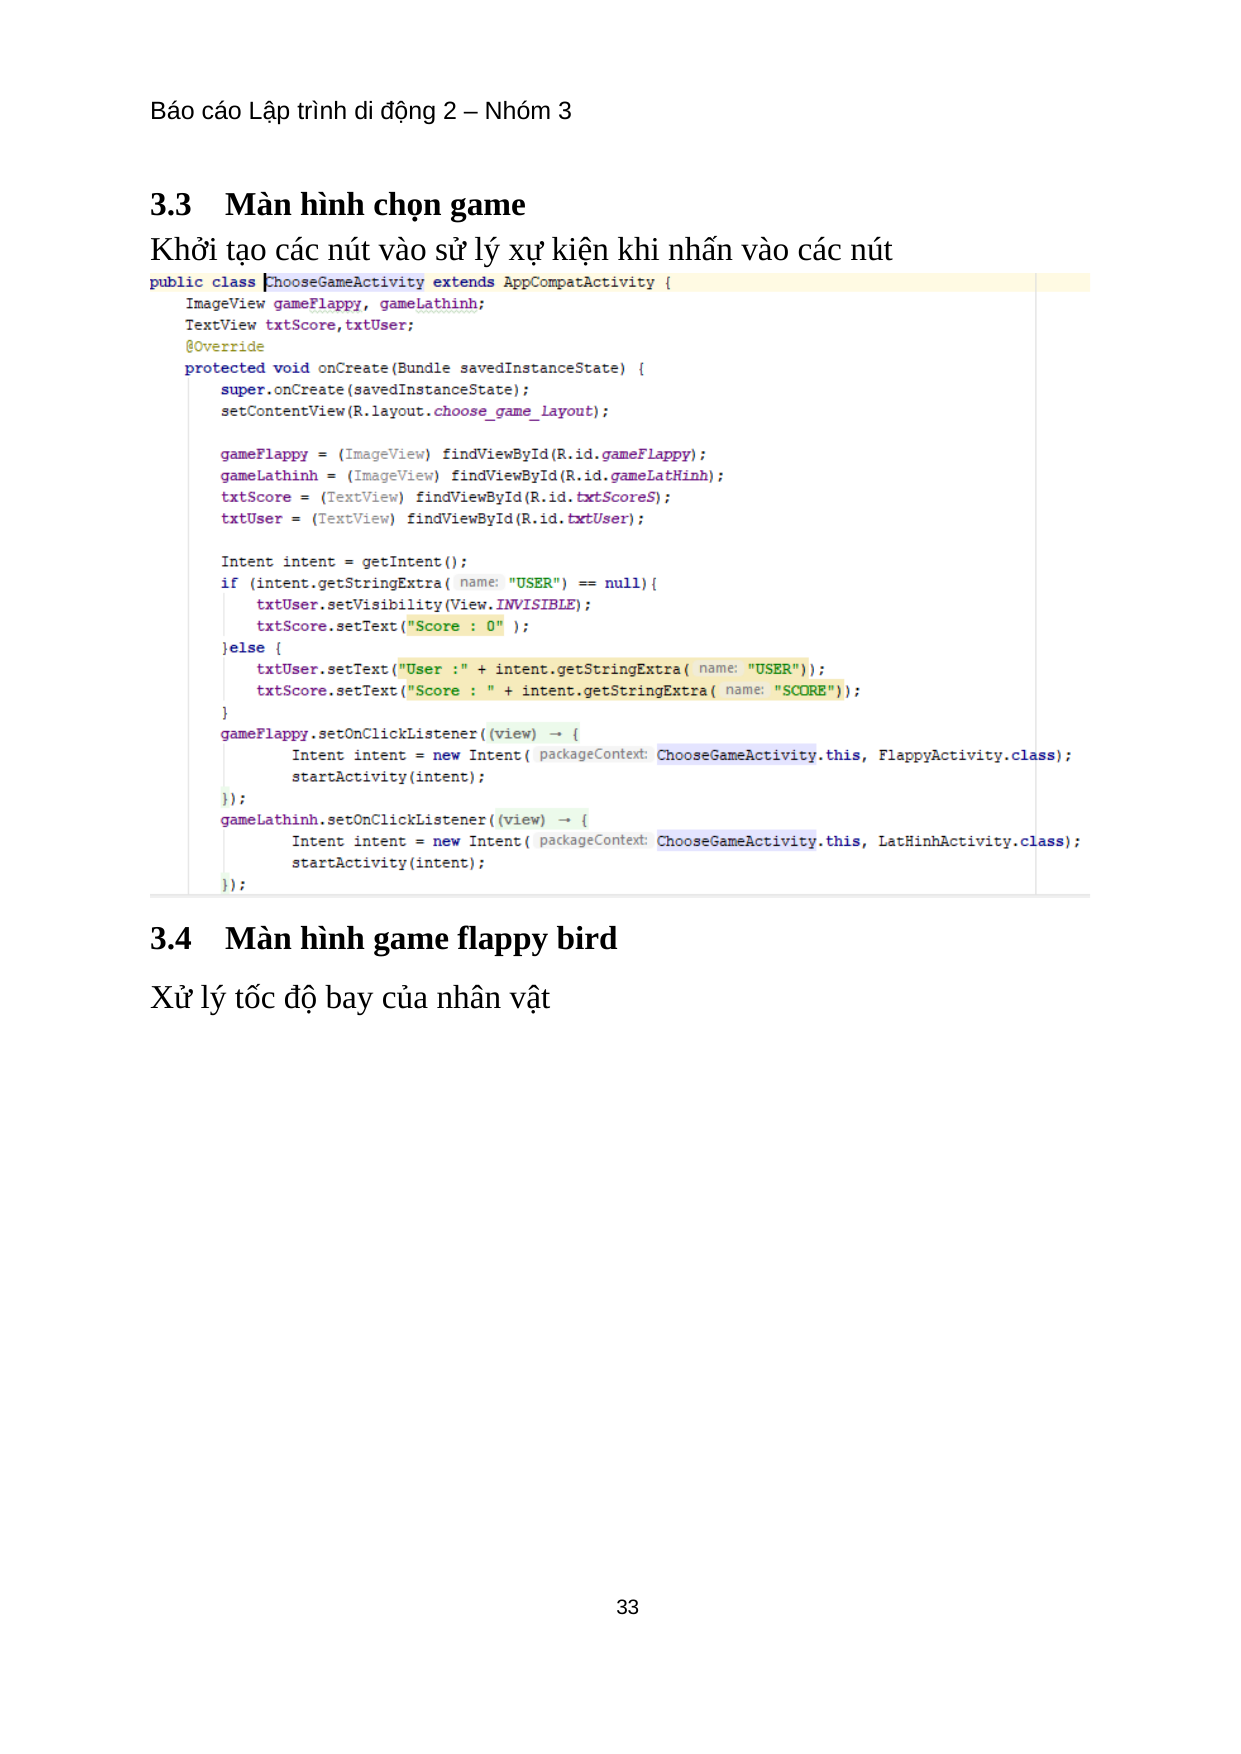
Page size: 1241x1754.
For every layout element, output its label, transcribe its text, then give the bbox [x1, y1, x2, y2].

text Khởi tạo các nút vào sử lý xự kiện khi nhấn vào các nút [150, 229, 1090, 267]
picture [150, 273, 1091, 898]
text Xử lý tốc độ bay của nhân vật [150, 978, 1075, 1016]
list Màn hình game flappy bird [150, 918, 1075, 957]
list Màn hình chọn game [150, 184, 1075, 222]
